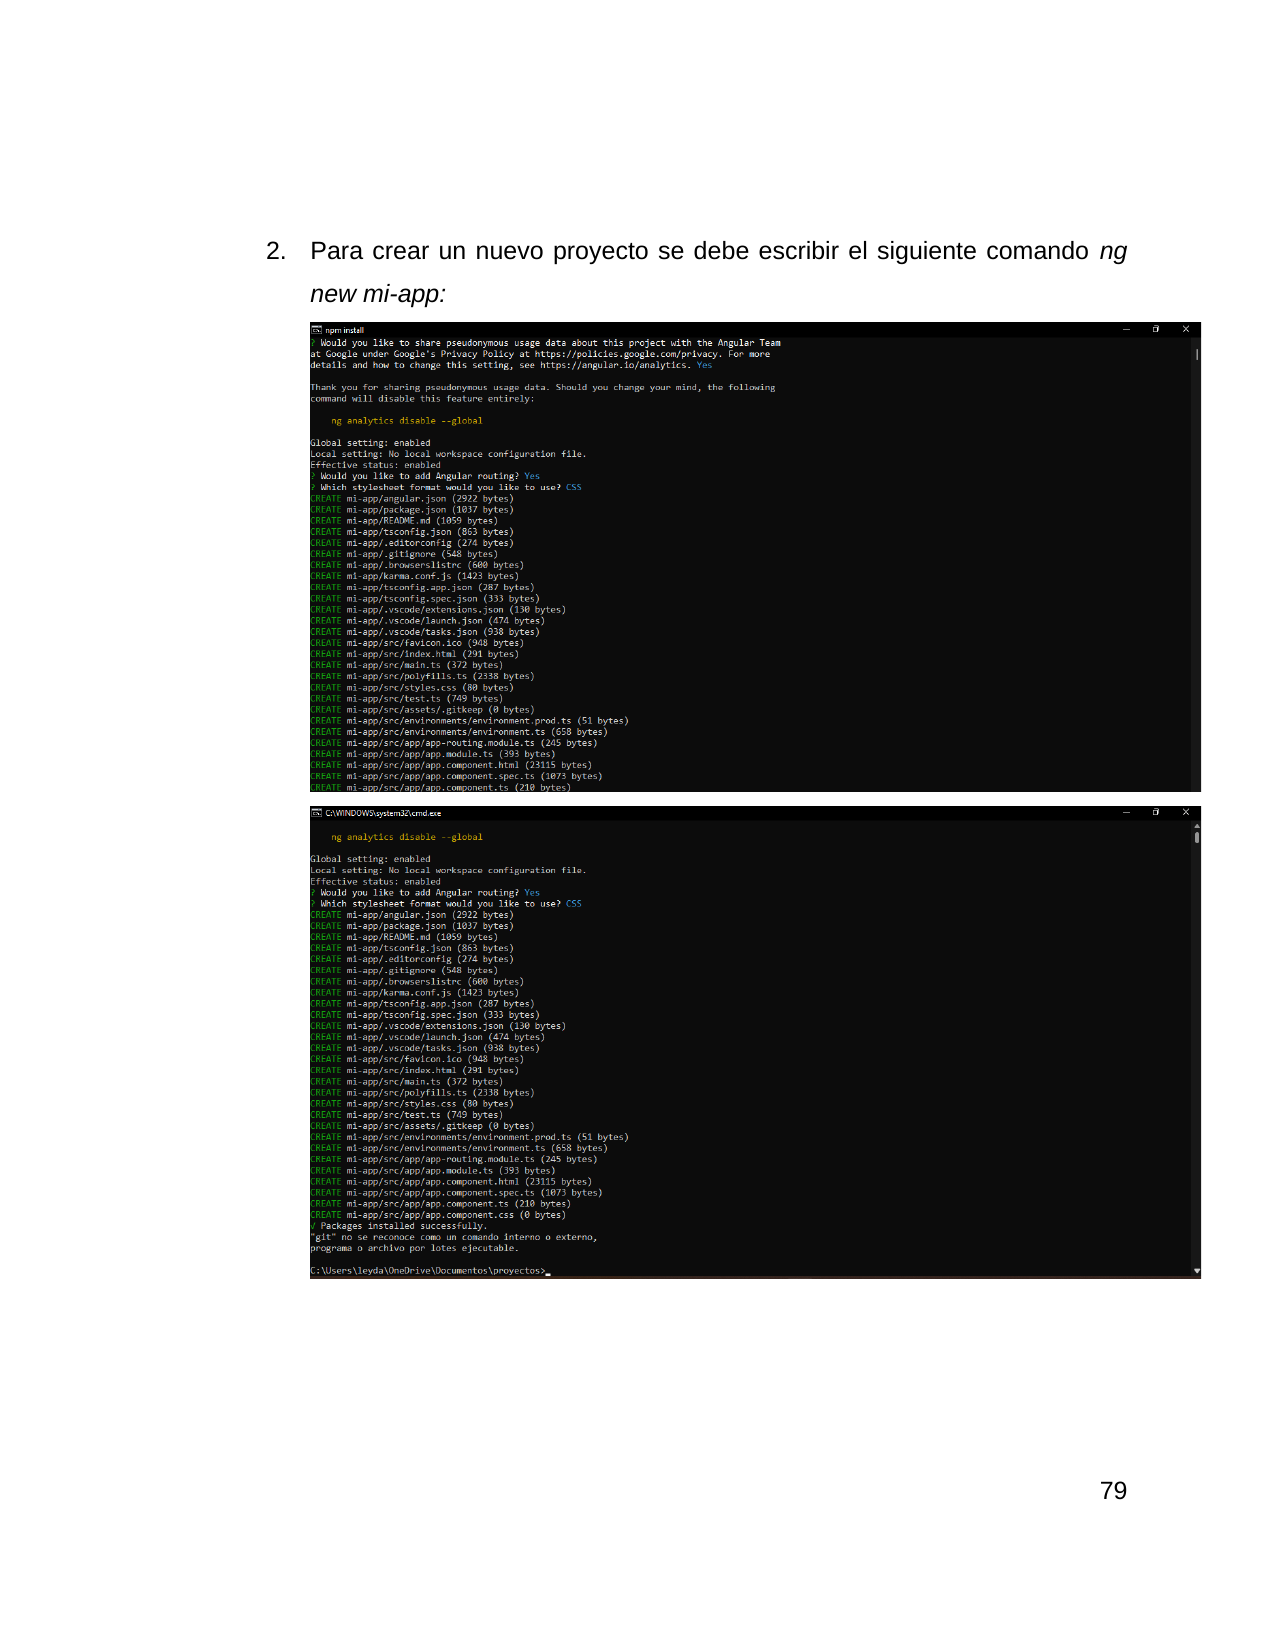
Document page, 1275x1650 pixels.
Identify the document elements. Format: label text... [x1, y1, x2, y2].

picture [310, 806, 1202, 1279]
picture [310, 322, 1202, 792]
list Para crear un nuevo proyecto se debe escribir el siguiente comando ng new mi-app: [266, 236, 1127, 308]
